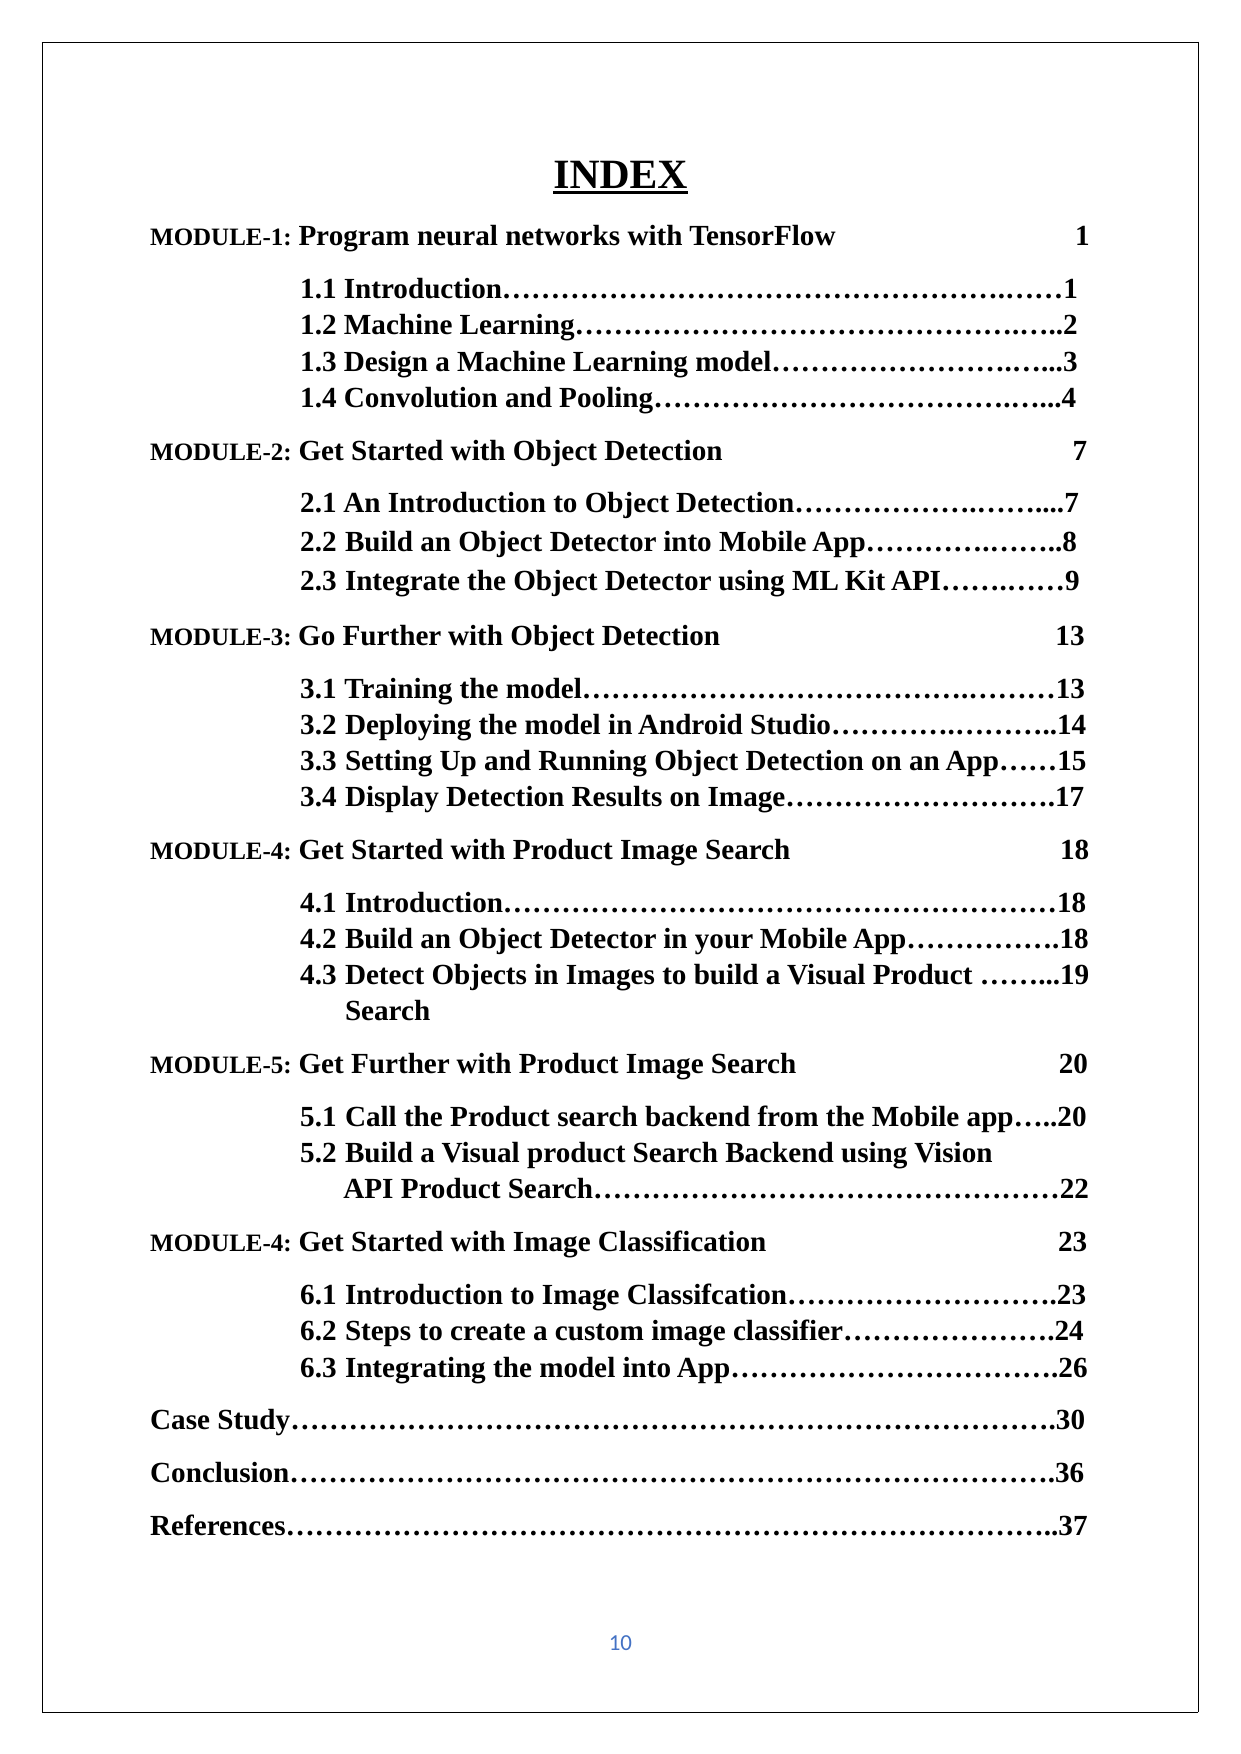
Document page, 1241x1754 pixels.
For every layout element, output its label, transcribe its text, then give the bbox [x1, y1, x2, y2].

list Display Detection Results on Image……………………….17 [300, 779, 1090, 813]
list Introduction…………………………………………………18 [300, 885, 1090, 918]
list Introduction…………………………………………….……1 [300, 271, 1090, 305]
list Setting Up and Running Object Detection on an App……15 [300, 743, 1090, 777]
list Detect Objects in Images to build a Visual Product ……...19 [300, 957, 1090, 991]
list Steps to create a custom image classifier………………….24 [300, 1313, 1090, 1347]
list Convolution and Pooling……………………………….…...4 [300, 380, 1090, 413]
list Integrating the model into App…………………………….26 [300, 1350, 1090, 1383]
list Training the model………………………………….………13 [300, 671, 1090, 704]
text INDEX [150, 150, 1090, 198]
list Build an Object Detector in your Mobile App…………….18 [300, 921, 1090, 955]
list Search [337, 993, 1090, 1027]
list Call the Product search backend from the Mobile app…..20 [300, 1099, 1090, 1133]
list Build an Object Detector into Mobile App………….……..8 [300, 524, 1090, 558]
text MODULE-5: Get Further with Product Image Search 20 [150, 1046, 1090, 1080]
list Build a Visual product Search Backend using Vision [300, 1135, 1090, 1169]
list An Introduction to Object Detection……………….……....7 [300, 486, 1090, 519]
list Introduction to Image Classifcation……………………….23 [300, 1277, 1090, 1311]
text MODULE-4: Get Started with Image Classification 23 [150, 1224, 1090, 1258]
list Design a Machine Learning model…………………….…...3 [300, 344, 1090, 377]
list Deploying the model in Android Studio………….………..14 [300, 707, 1090, 740]
text MODULE-4: Get Started with Product Image Search 18 [150, 832, 1090, 866]
text MODULE-3: Go Further with Object Detection 13 [150, 618, 1090, 651]
list Machine Learning……………………………………….…..2 [300, 307, 1090, 341]
list API Product Search…………………………………………22 [337, 1172, 1090, 1205]
list Integrate the Object Detector using ML Kit API…….……9 [300, 563, 1090, 596]
text References……………………………………………………………………..37 [150, 1508, 1090, 1542]
text Case Study…………………………………………………………………….30 [150, 1402, 1090, 1436]
text Conclusion…………………………………………………………………….36 [150, 1455, 1090, 1489]
text MODULE-1: Program neural networks with TensorFlow 1 [150, 218, 1090, 252]
text MODULE-2: Get Started with Object Detection 7 [150, 433, 1090, 466]
